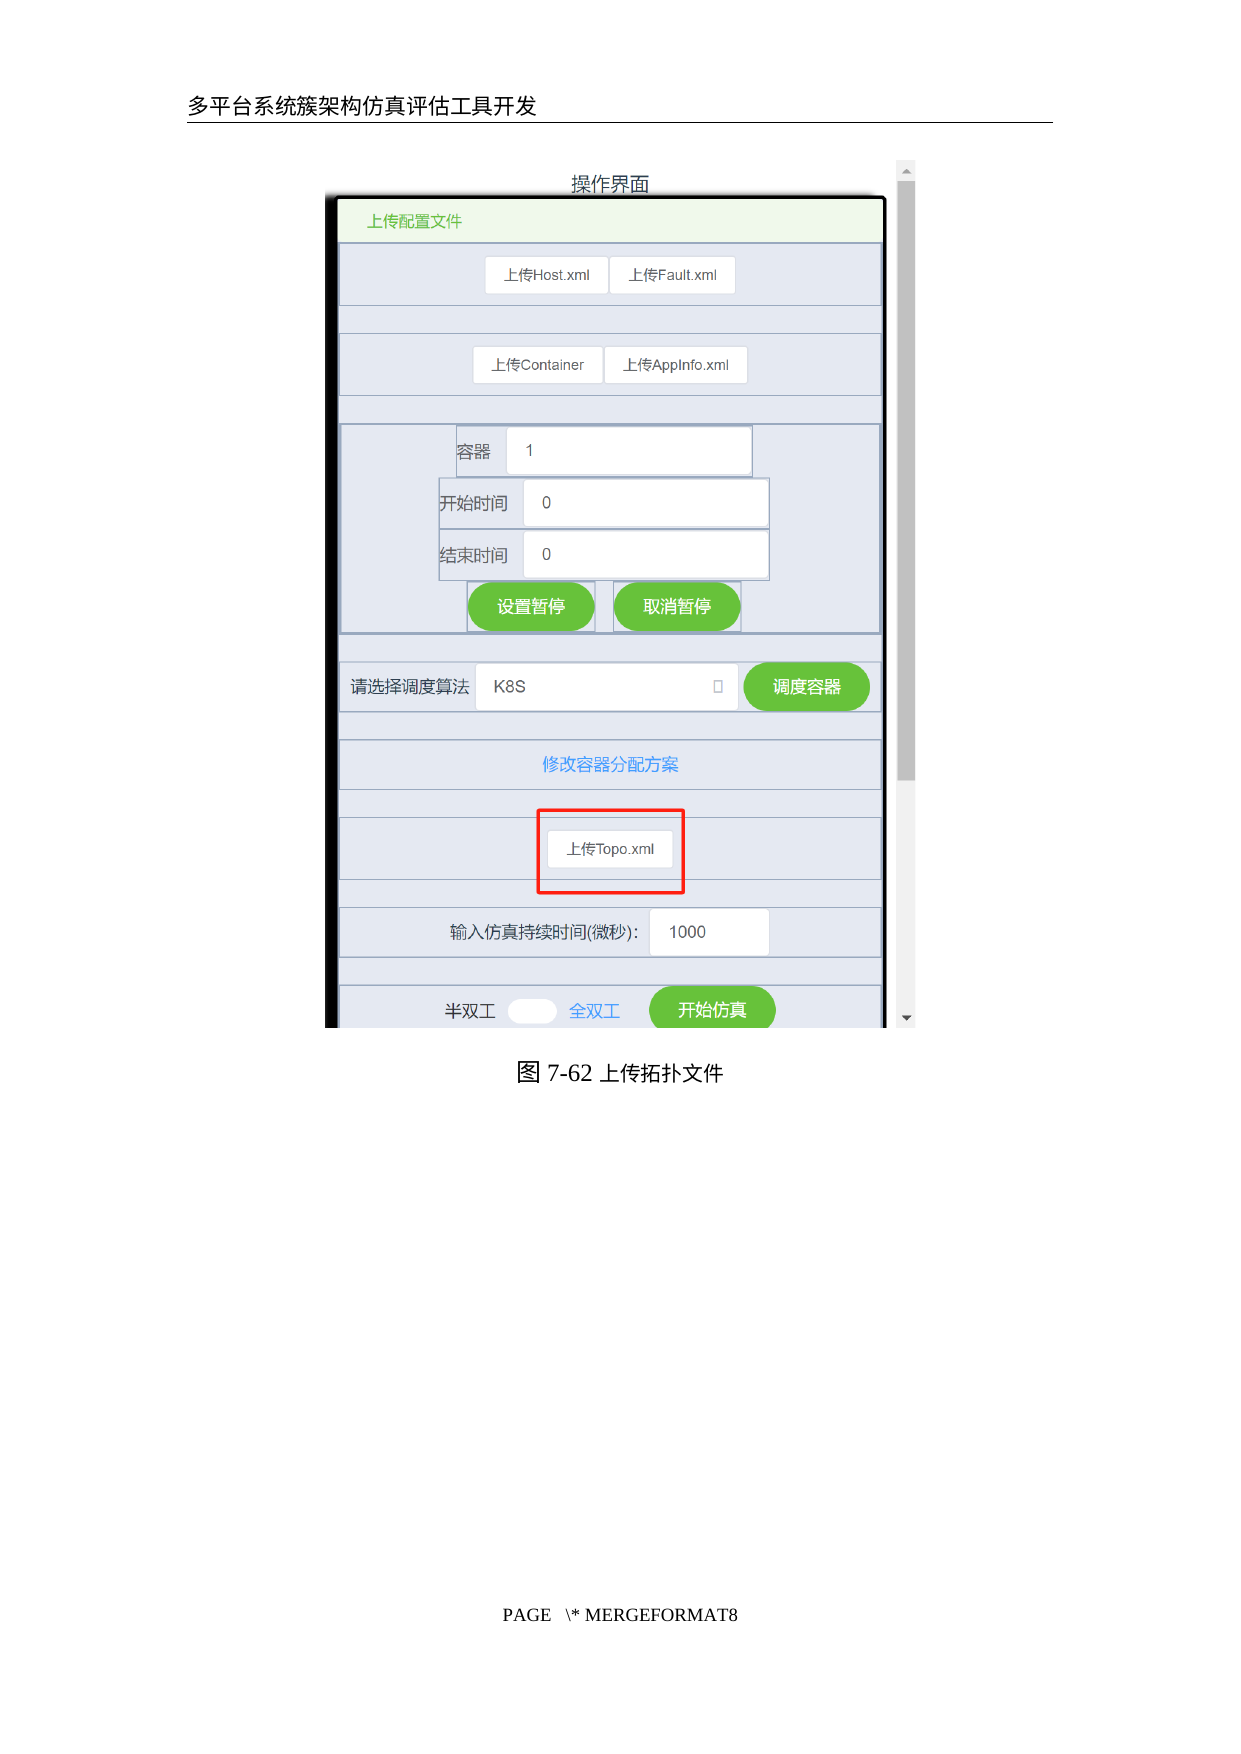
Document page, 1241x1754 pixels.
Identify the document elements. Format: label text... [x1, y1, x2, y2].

picture [325, 160, 916, 1028]
